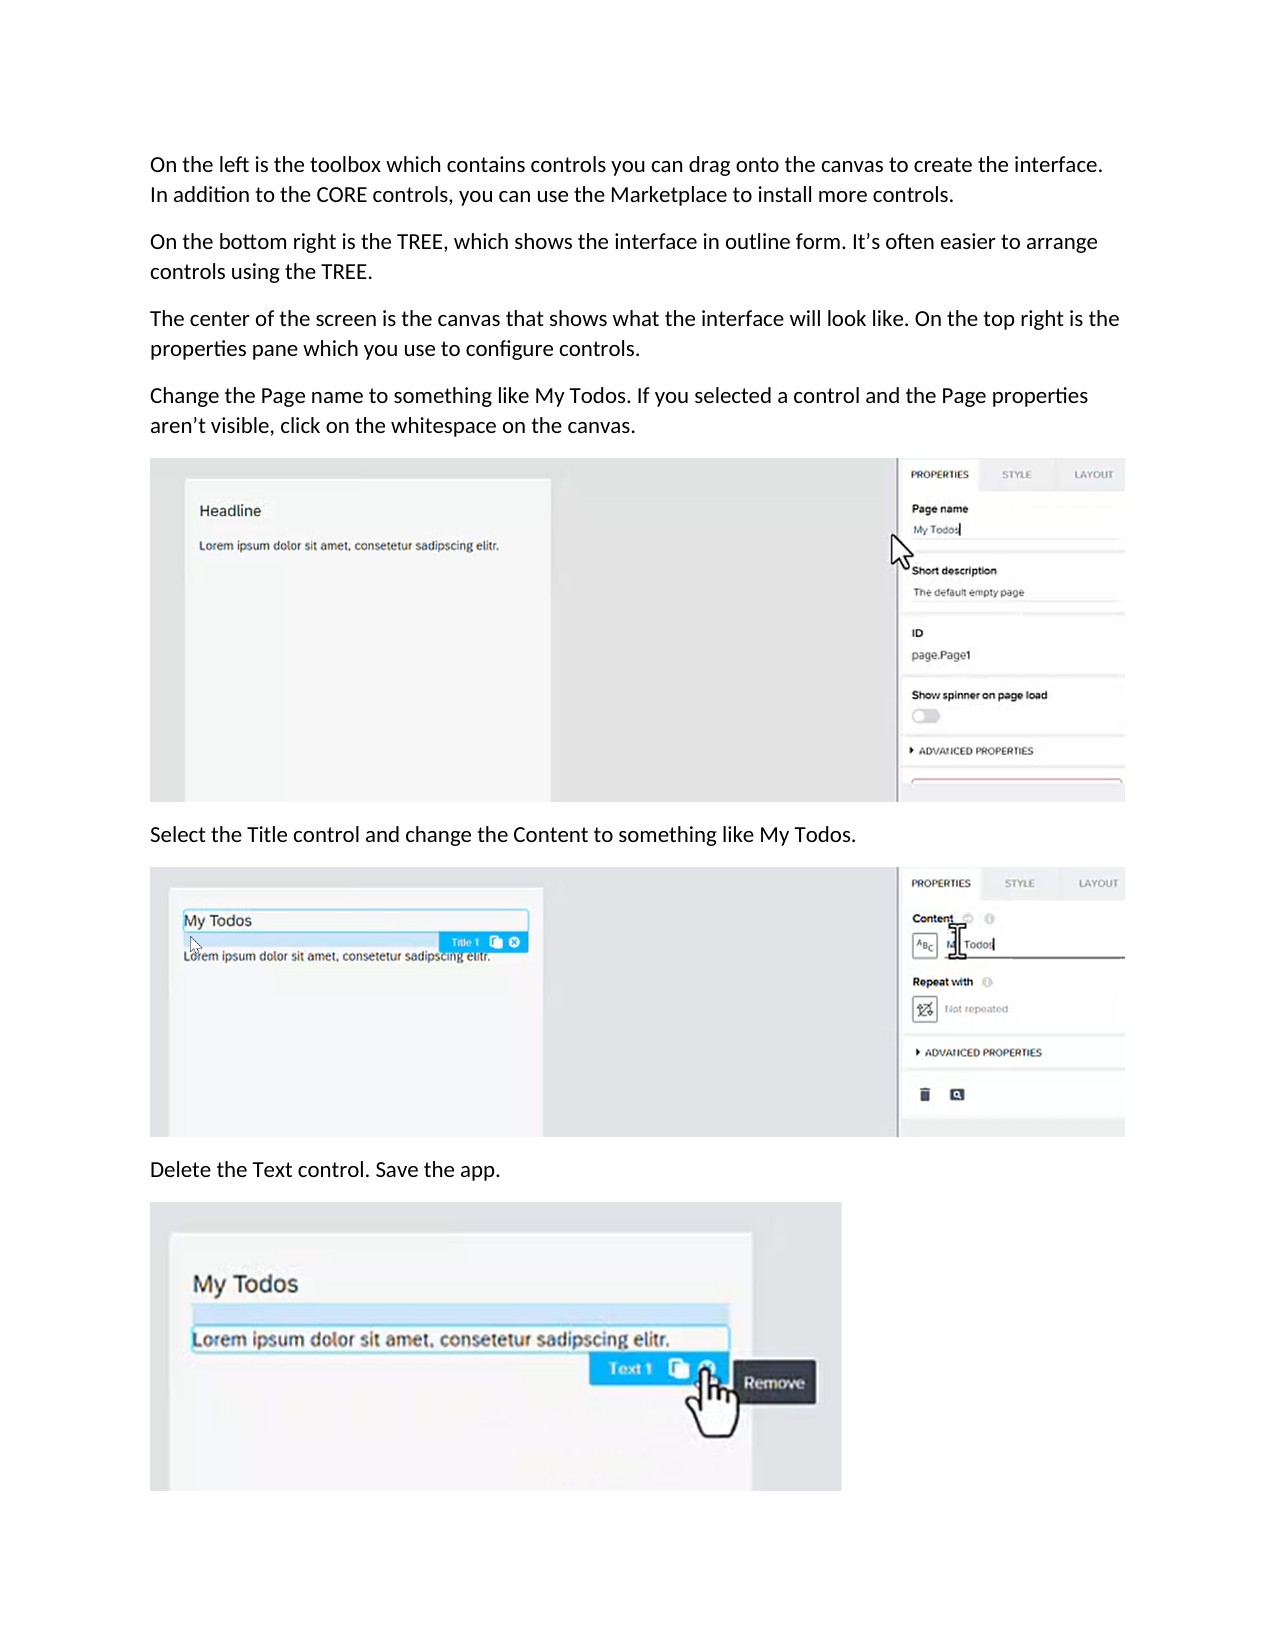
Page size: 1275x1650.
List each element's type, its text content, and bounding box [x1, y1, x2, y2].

picture [150, 1202, 842, 1491]
picture [150, 867, 1125, 1137]
text On the bottom right is the TREE, which shows the interface in outline form. It’s often easier to arrange controls using the TREE. [150, 227, 1125, 285]
picture [150, 458, 1125, 802]
text The center of the screen is the canvas that shows what the interface will look like. On the top right is the properties pane which you use to configure controls. [150, 304, 1125, 362]
text Change the Page name to something like My Todos. If you selected a control and the Page properties aren’t visible, click on the whitespace on the canvas. [150, 381, 1125, 439]
text On the left is the toolbox which contains controls you can drag onto the canvas to create the interface. In addition to the CORE controls, you can use the Marketplace to install more controls. [150, 150, 1125, 208]
text Select the Title control and change the Content to something like My Todos. [150, 821, 1125, 848]
text Delete the Text control. Save the app. [150, 1155, 1125, 1183]
